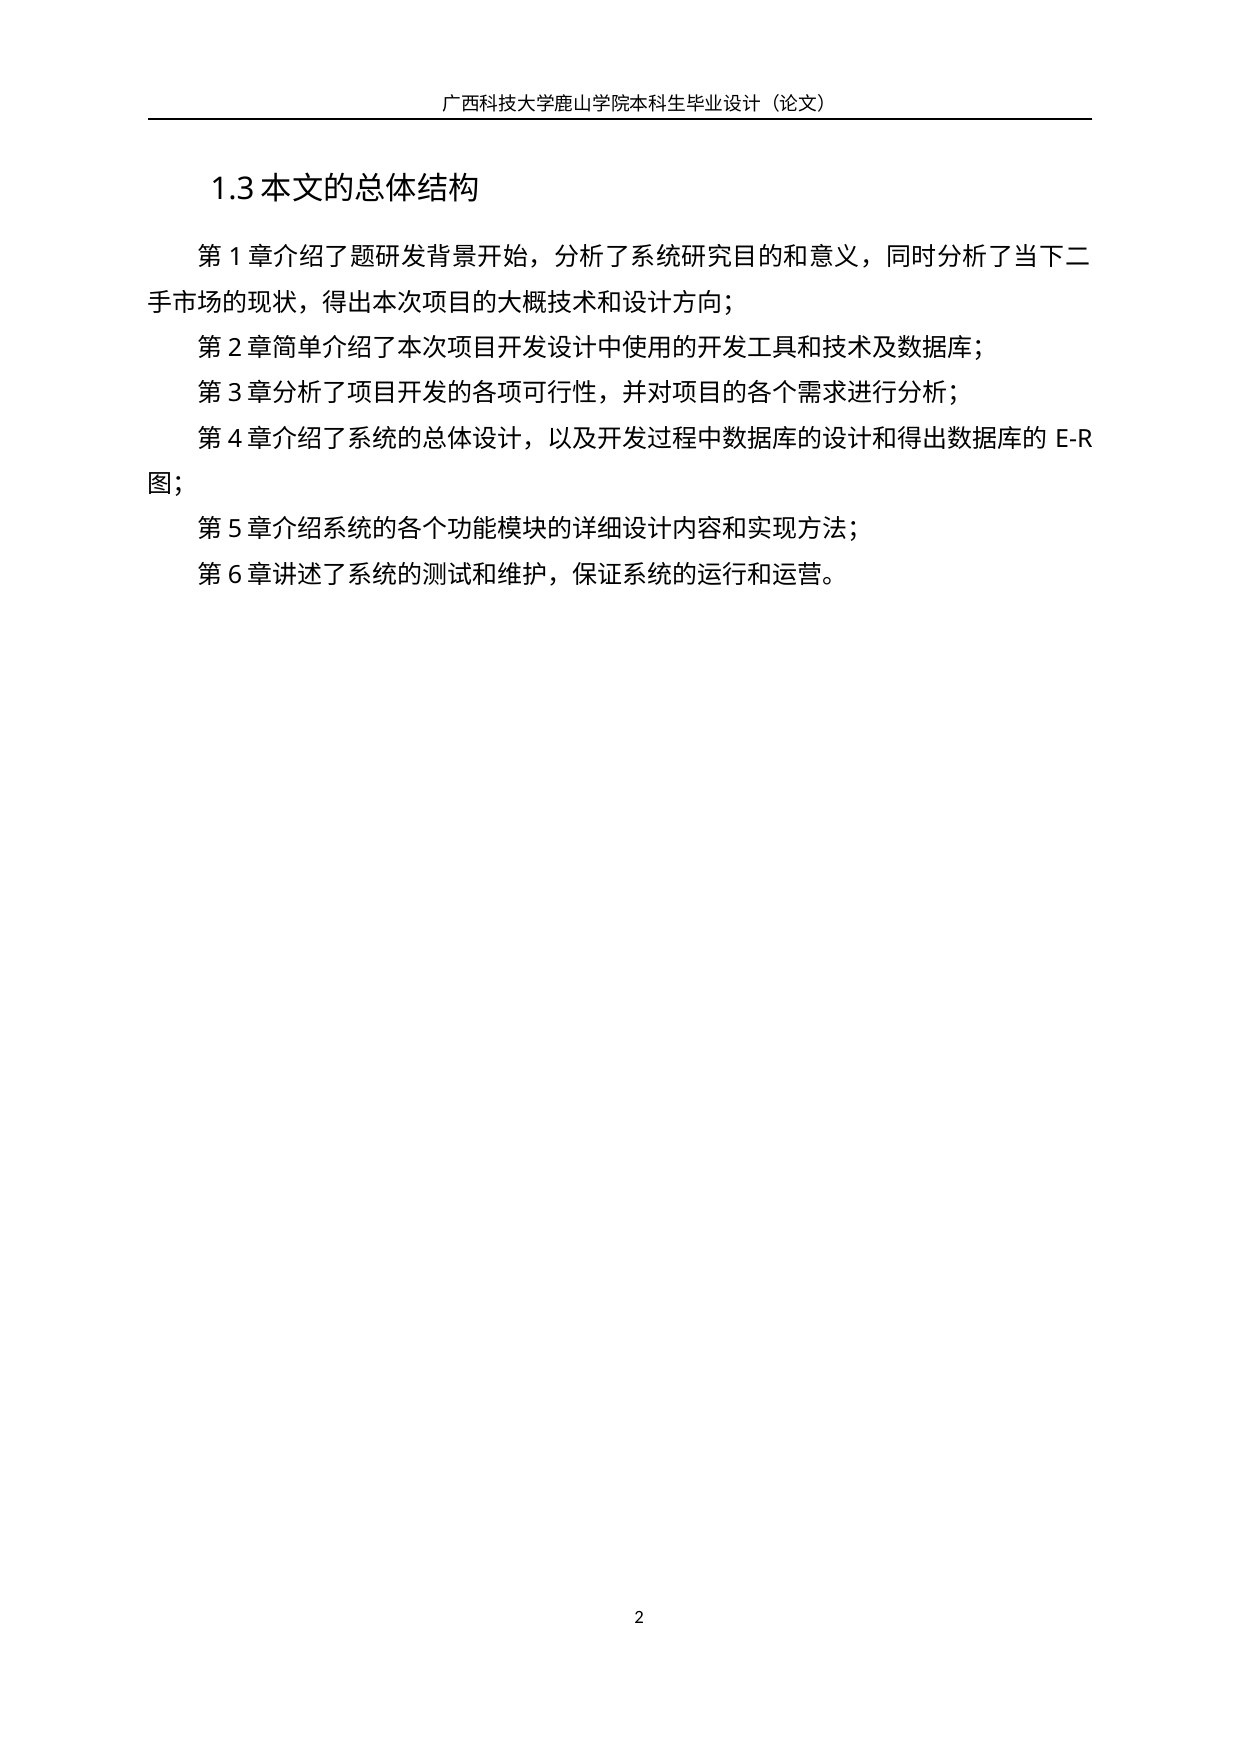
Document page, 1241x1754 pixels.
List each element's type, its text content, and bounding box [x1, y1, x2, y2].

text 第4章介绍了系统的总体设计，以及开发过程中数据库的设计和得出数据库的E-R图； [148, 418, 1092, 500]
text 第5章介绍系统的各个功能模块的详细设计内容和实现方法； [148, 509, 1092, 545]
text 1.3本文的总体结构 [148, 163, 1092, 208]
text 第2章简单介绍了本次项目开发设计中使用的开发工具和技术及数据库； [148, 327, 1092, 364]
text 第1章介绍了题研发背景开始，分析了系统研究目的和意义，同时分析了当下二手市场的现状，得出本次项目的大概技术和设计方向； [148, 237, 1092, 318]
text 第3章分析了项目开发的各项可行性，并对项目的各个需求进行分析； [148, 373, 1092, 409]
text 第6章讲述了系统的测试和维护，保证系统的运行和运营。 [148, 554, 1092, 590]
